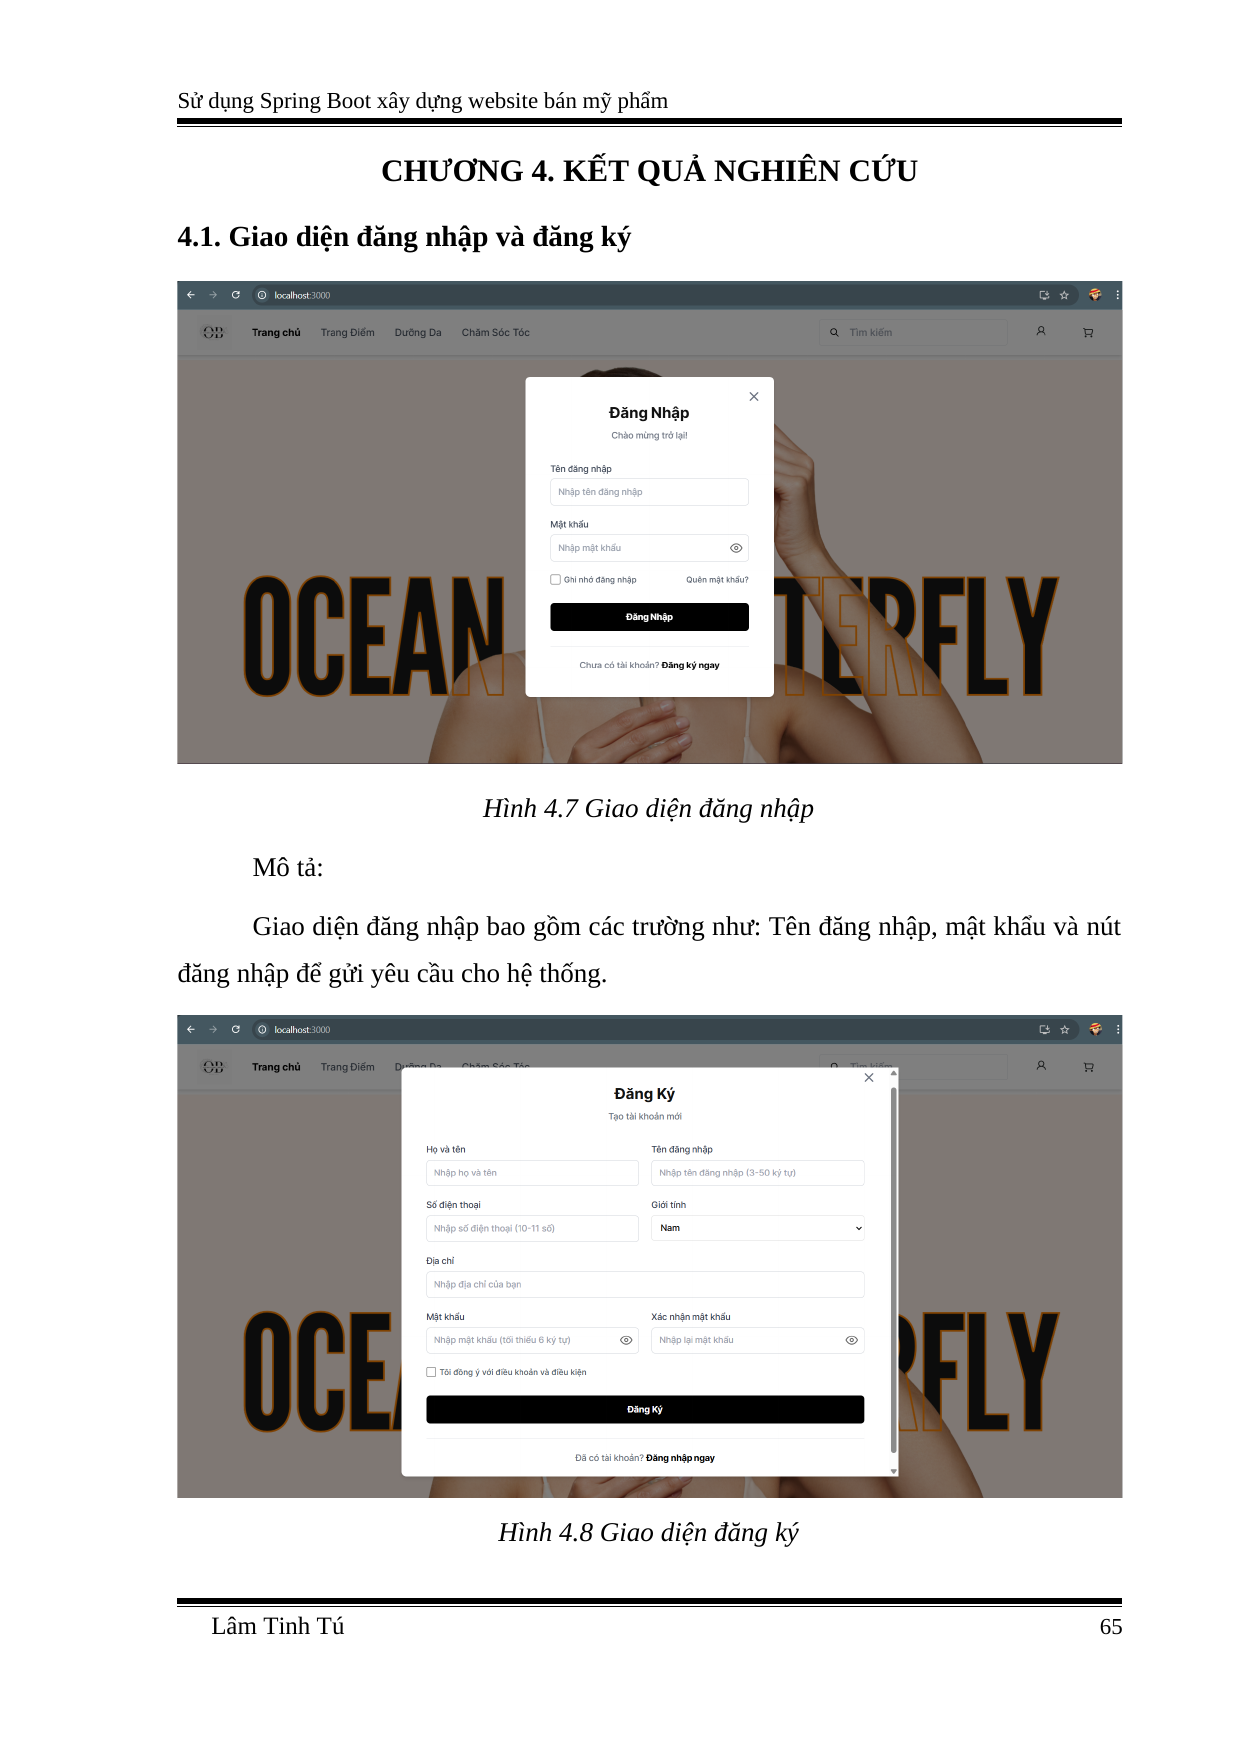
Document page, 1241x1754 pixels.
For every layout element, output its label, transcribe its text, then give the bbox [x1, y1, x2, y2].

picture [177, 1015, 1123, 1498]
text Mô tả: [177, 851, 1122, 882]
subtitle Kết quả nghiên cứu [177, 152, 1122, 188]
subtitle Giao diện đăng nhập và đăng ký [177, 219, 1122, 252]
picture [177, 281, 1123, 764]
text Giao diện đăng nhập bao gồm các trường như: Tên đăng nhập, mật khẩu và nút đăng nhập để gửi yêu cầu cho hệ thống. [177, 910, 1122, 988]
